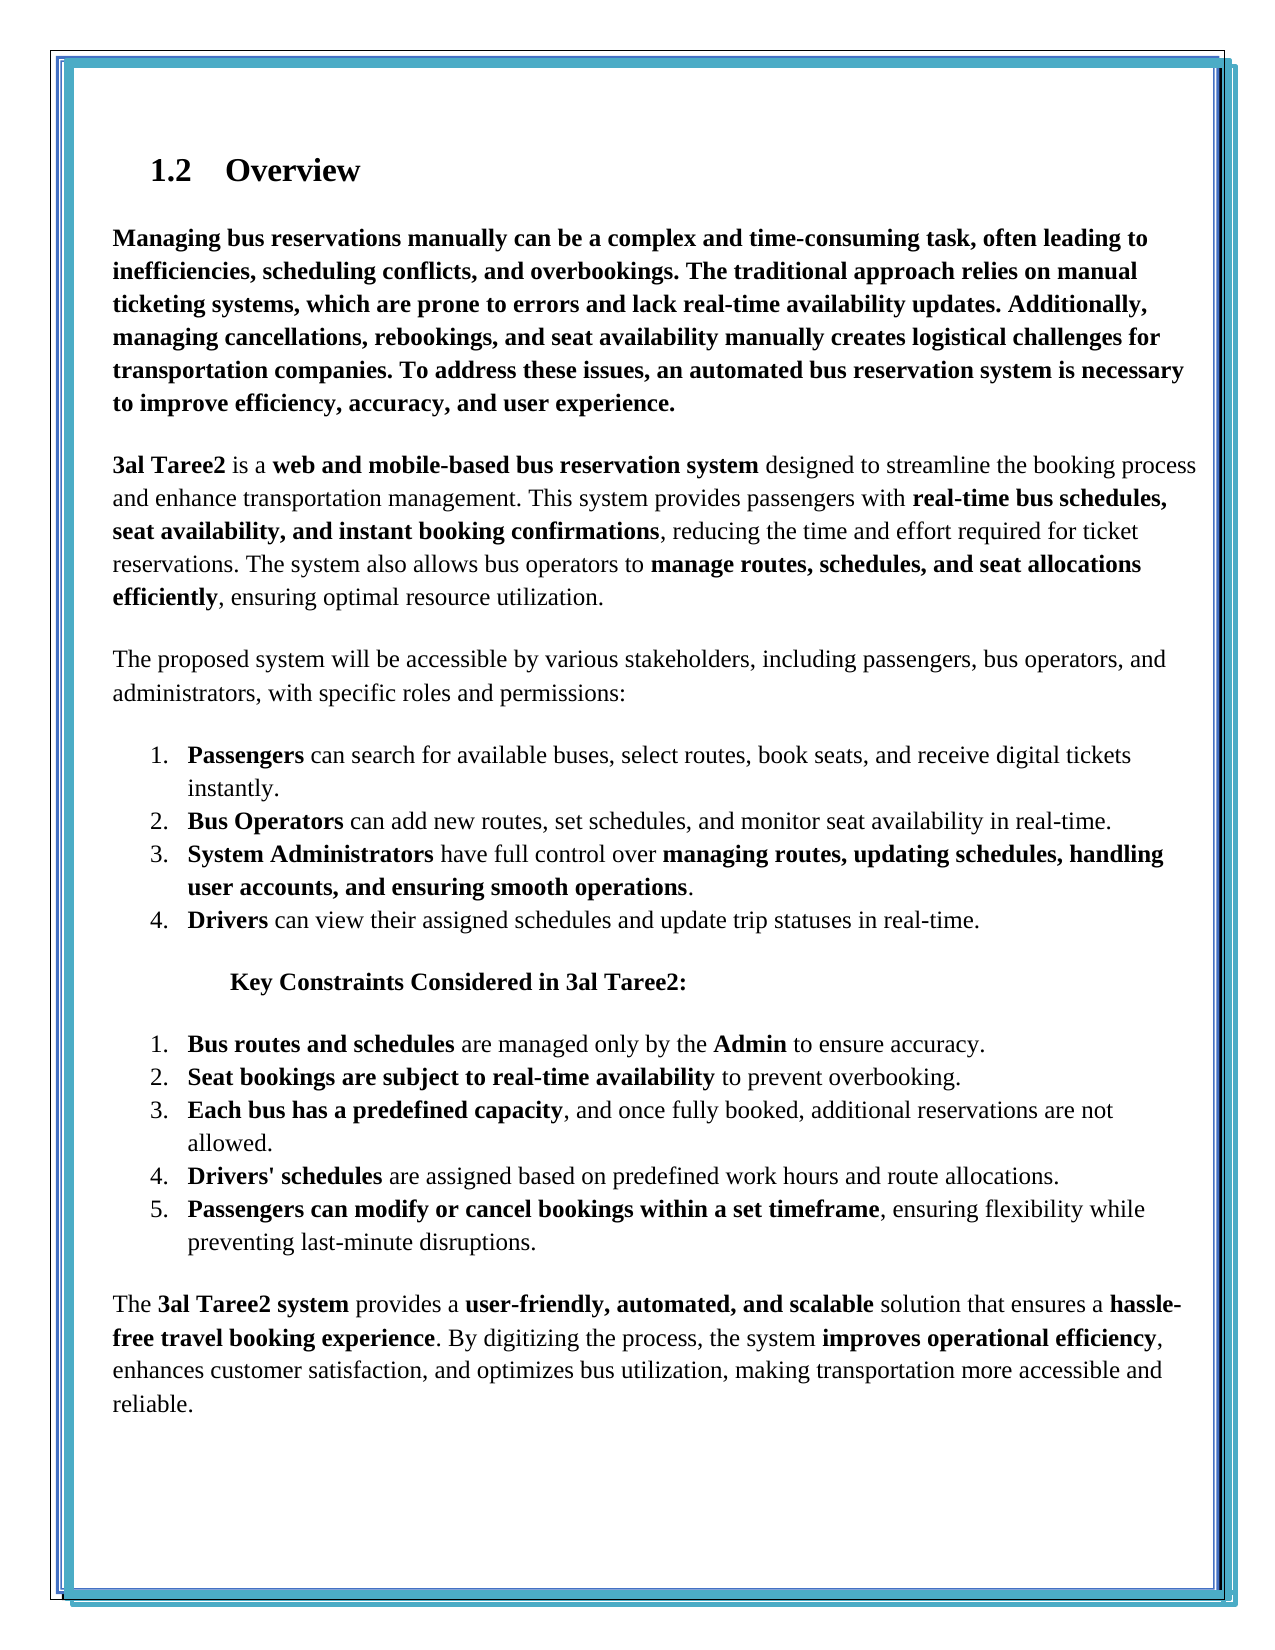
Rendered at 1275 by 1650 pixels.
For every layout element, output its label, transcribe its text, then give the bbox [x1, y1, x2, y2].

subtitle Overview [150, 150, 1200, 188]
list System Administrators have full control over managing routes, updating schedules, handling user accounts, and ensuring smooth operations. [150, 839, 1200, 901]
list Passengers can modify or cancel bookings within a set timeframe, ensuring flexibility while preventing last-minute disruptions. [150, 1194, 1200, 1256]
list Bus Operators can add new routes, set schedules, and monitor seat availability in real-time. [150, 806, 1200, 834]
list Each bus has a predefined capacity, and once fully booked, additional reservations are not allowed. [150, 1095, 1200, 1157]
text 3al Taree2 is a web and mobile-based bus reservation system designed to streamline the booking process and enhance transportation management. This system provides passengers with real-time bus schedules, seat availability, and instant booking confirmations, reducing the time and effort required for ticket reservations. The system also allows bus operators to manage routes, schedules, and seat allocations efficiently, ensuring optimal resource utilization. [112, 450, 1200, 611]
text The 3al Taree2 system provides a user-friendly, automated, and scalable solution that ensures a hassle-free travel booking experience. By digitizing the process, the system improves operational efficiency, enhances customer satisfaction, and optimizes bus utilization, making transportation more accessible and reliable. [112, 1289, 1200, 1417]
text Managing bus reservations manually can be a complex and time-consuming task, often leading to inefficiencies, scheduling conflicts, and overbookings. The traditional approach relies on manual ticketing systems, which are prone to errors and lack real-time availability updates. Additionally, managing cancellations, rebookings, and seat availability manually creates logistical challenges for transportation companies. To address these issues, an automated bus reservation system is necessary to improve efficiency, accuracy, and user experience. [112, 223, 1200, 417]
list Passengers can search for available buses, select routes, book seats, and receive digital tickets instantly. [150, 740, 1200, 802]
text The proposed system will be accessible by various stakeholders, including passengers, bus operators, and administrators, with specific roles and permissions: [112, 644, 1200, 706]
list Drivers can view their assigned schedules and update trip statuses in real-time. [150, 905, 1200, 934]
list Drivers' schedules are assigned based on predefined work hours and route allocations. [150, 1161, 1200, 1190]
list Seat bookings are subject to real-time availability to prevent overbooking. [150, 1062, 1200, 1091]
list Bus routes and schedules are managed only by the Admin to ensure accuracy. [150, 1029, 1200, 1058]
subtitle Key Constraints Considered in 3al Taree2: [230, 967, 1200, 996]
